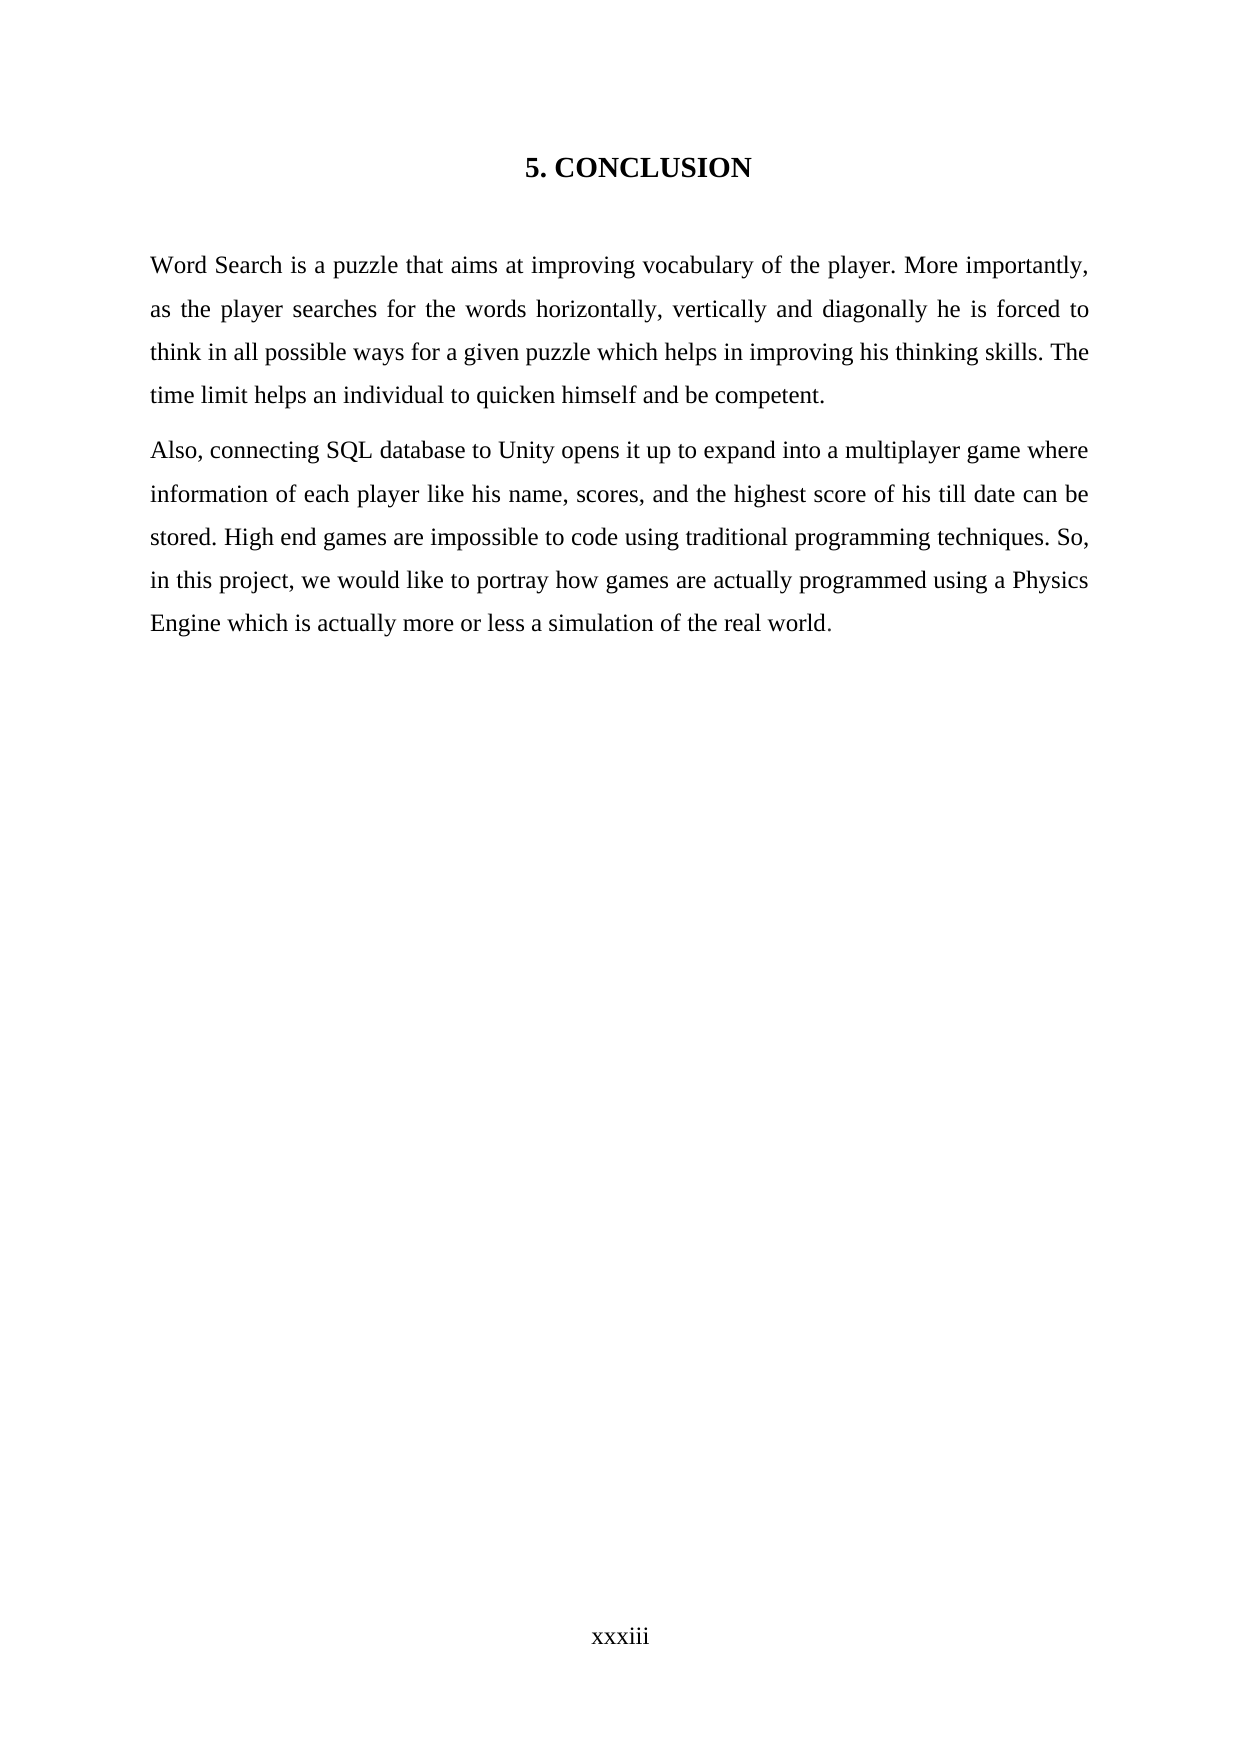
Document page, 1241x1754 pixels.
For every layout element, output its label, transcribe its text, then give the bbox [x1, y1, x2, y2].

text Word Search is a puzzle that aims at improving vocabulary of the player. More importantly, as the player searches for the words horizontally, vertically and diagonally he is forced to think in all possible ways for a given puzzle which helps in improving his thinking skills. The time limit helps an individual to quicken himself and be competent. [150, 251, 1090, 409]
text 5. CONCLUSION [450, 150, 1090, 183]
text Also, connecting SQL database to Unity opens it up to expand into a multiplayer game where information of each player like his name, scores, and the highest score of his till date can be stored. High end games are impossible to code using traditional programming techniques. So, in this project, we would like to portray how games are actually programmed using a Physics Engine which is actually more or less a simulation of the real world. [150, 436, 1090, 637]
